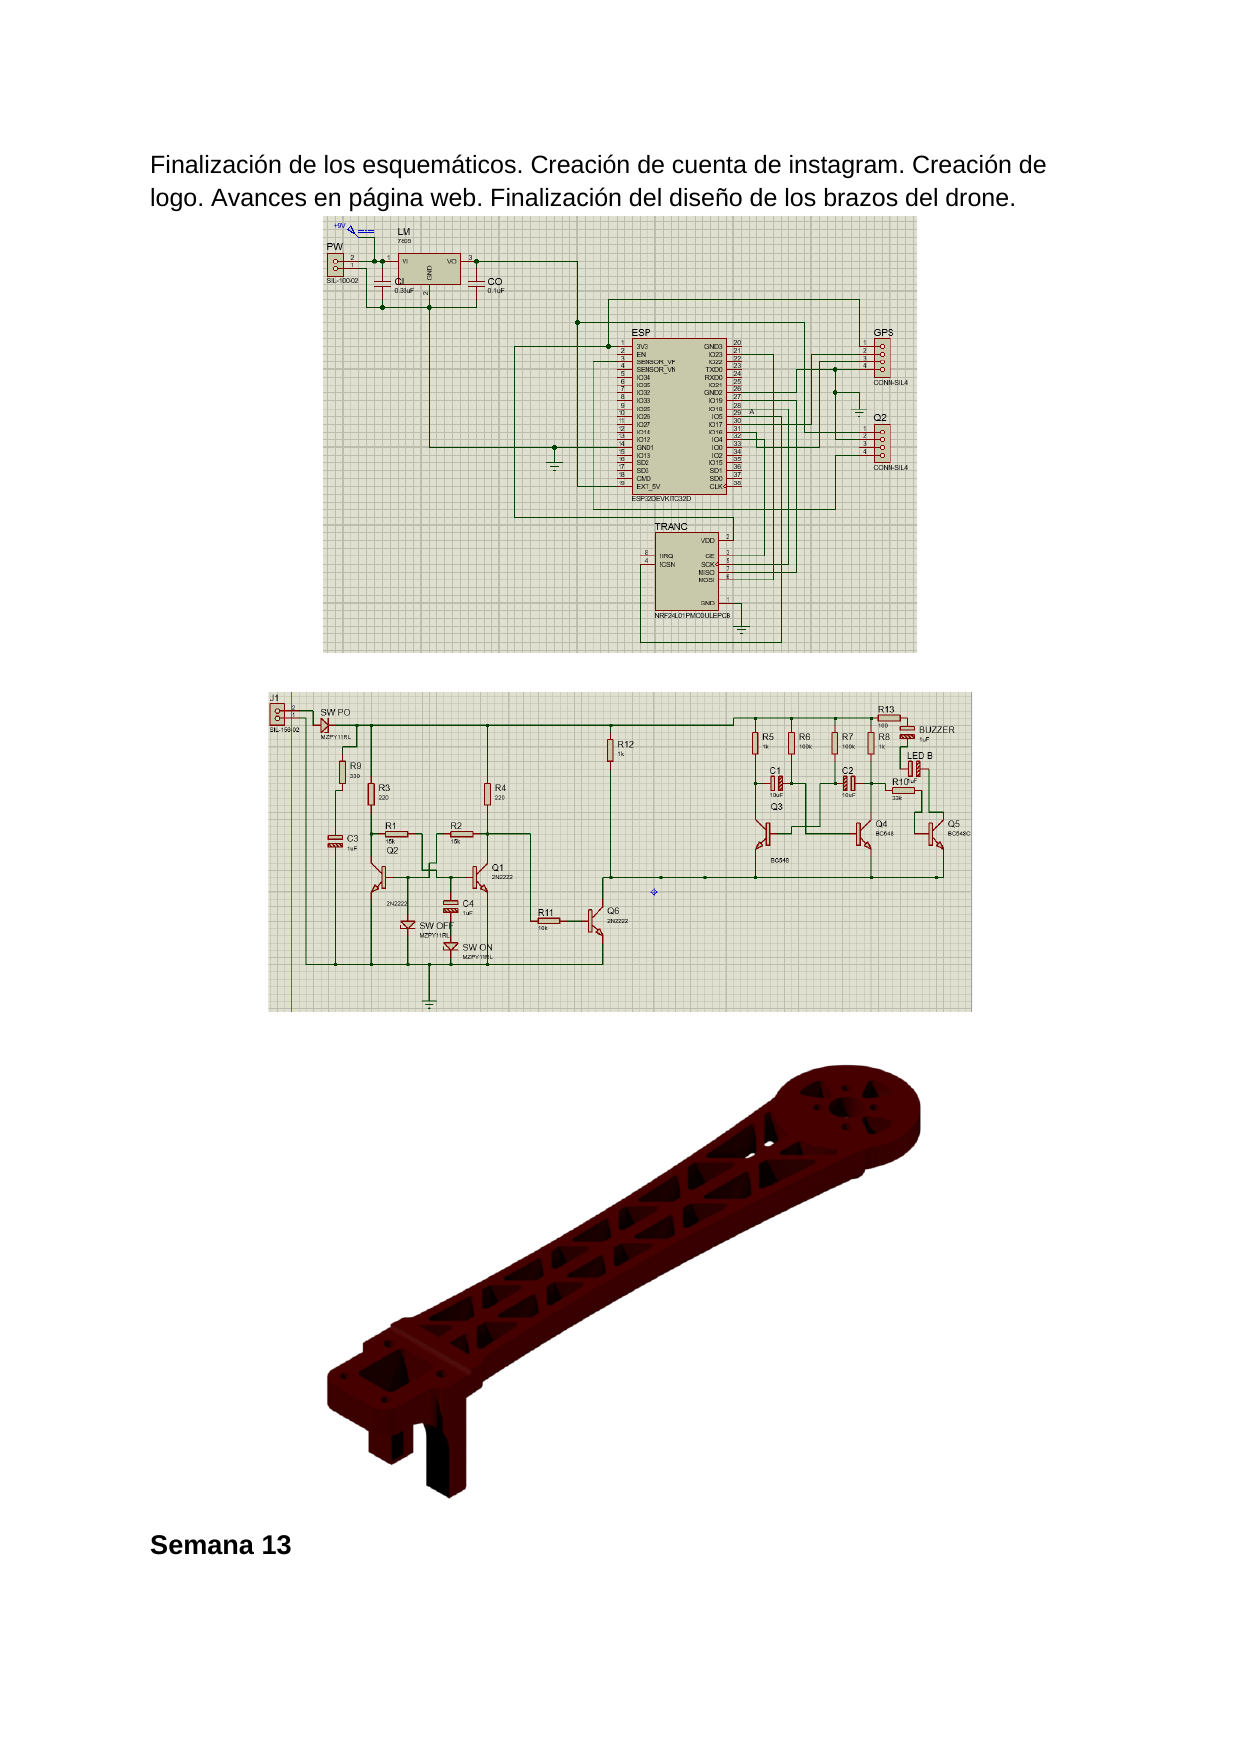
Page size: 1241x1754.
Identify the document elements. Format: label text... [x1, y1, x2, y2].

picture [268, 692, 973, 1012]
picture [323, 216, 918, 653]
picture [288, 1051, 952, 1526]
text Semana 13 [150, 1529, 1090, 1560]
text Finalización de los esquemáticos. Creación de cuenta de instagram. Creación de logo. Avances en página web. Finalización del diseño de los brazos del drone. [150, 150, 1090, 212]
